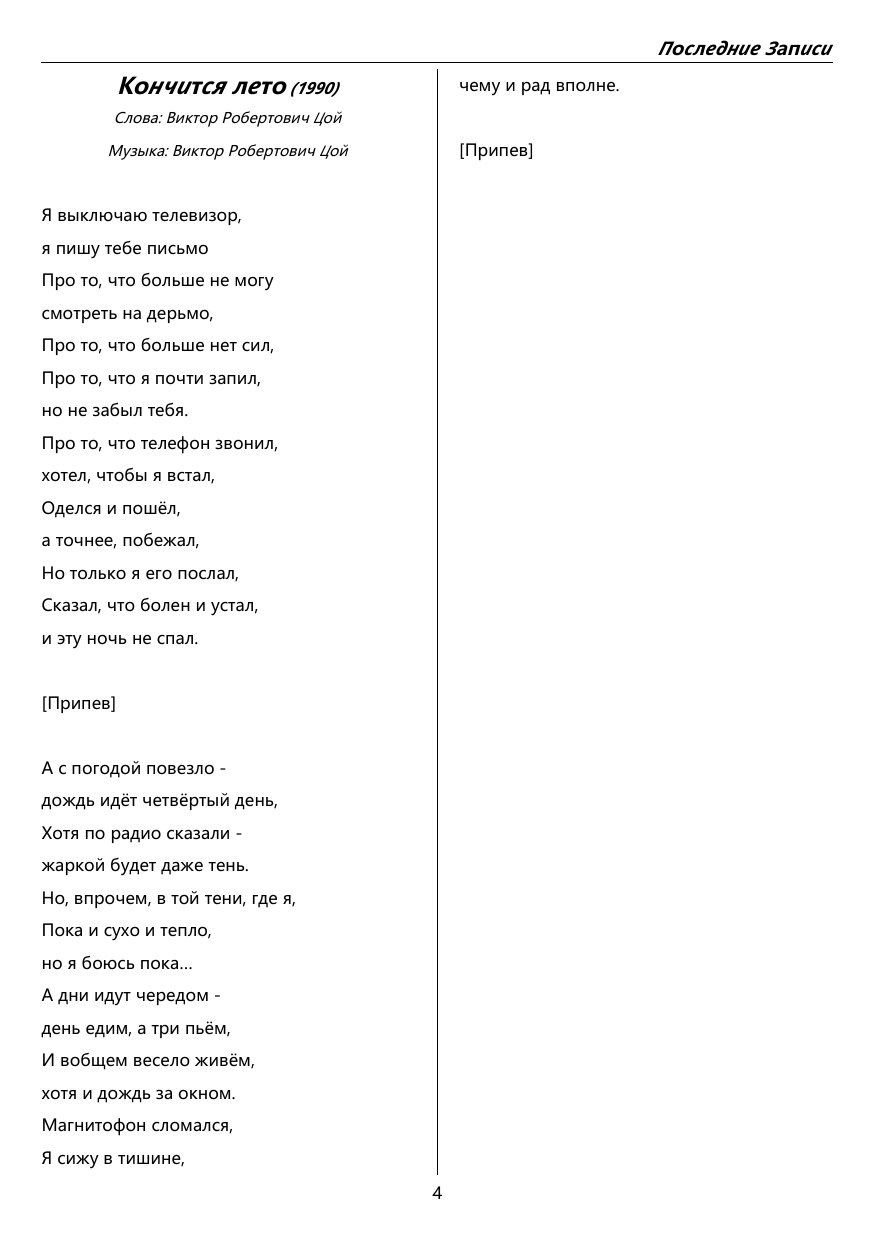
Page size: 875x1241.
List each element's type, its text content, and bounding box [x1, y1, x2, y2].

text и эту ночь не спал. [41, 622, 415, 654]
text Пока и сухо и тепло, [41, 914, 415, 947]
text А дни идут чередом - [41, 979, 415, 1012]
text А с погодой повезло - [41, 752, 415, 784]
text Я сижу в тишине, [41, 1142, 415, 1174]
text Про то, что больше не могу [41, 264, 415, 297]
text дождь идёт четвёртый день, [41, 784, 415, 817]
text Слова: Виктор Робертович Цой [41, 102, 415, 134]
text а точнее, побежал, [41, 524, 415, 557]
text Магнитофон сломался, [41, 1109, 415, 1142]
text Про то, что я почти запил, [41, 362, 415, 394]
text Я выключаю телевизор, [41, 199, 415, 232]
text Сказал, что болен и устал, [41, 589, 415, 622]
text Хотя по радио сказали - [41, 817, 415, 849]
text но не забыл тебя. [41, 394, 415, 427]
text хотел, чтобы я встал, [41, 459, 415, 492]
text хотя и дождь за окном. [41, 1077, 415, 1109]
text [Припев] [459, 134, 833, 167]
text Но, впрочем, в той тени, где я, [41, 882, 415, 914]
text Про то, что больше нет сил, [41, 329, 415, 362]
text И вобщем весело живём, [41, 1044, 415, 1077]
text но я боюсь пока… [41, 947, 415, 979]
text жаркой будет даже тень. [41, 849, 415, 882]
text Оделся и пошёл, [41, 492, 415, 524]
text чему и рад вполне. [459, 69, 833, 102]
text я пишу тебе письмо [41, 232, 415, 264]
text Про то, что телефон звонил, [41, 427, 415, 459]
text Музыка: Виктор Робертович Цой [41, 134, 415, 167]
text день едим, а три пьём, [41, 1012, 415, 1044]
text Но только я его послал, [41, 557, 415, 589]
text смотреть на дерьмо, [41, 297, 415, 329]
text Кончится лето (1990) [41, 69, 415, 102]
text [Припев] [41, 687, 415, 719]
